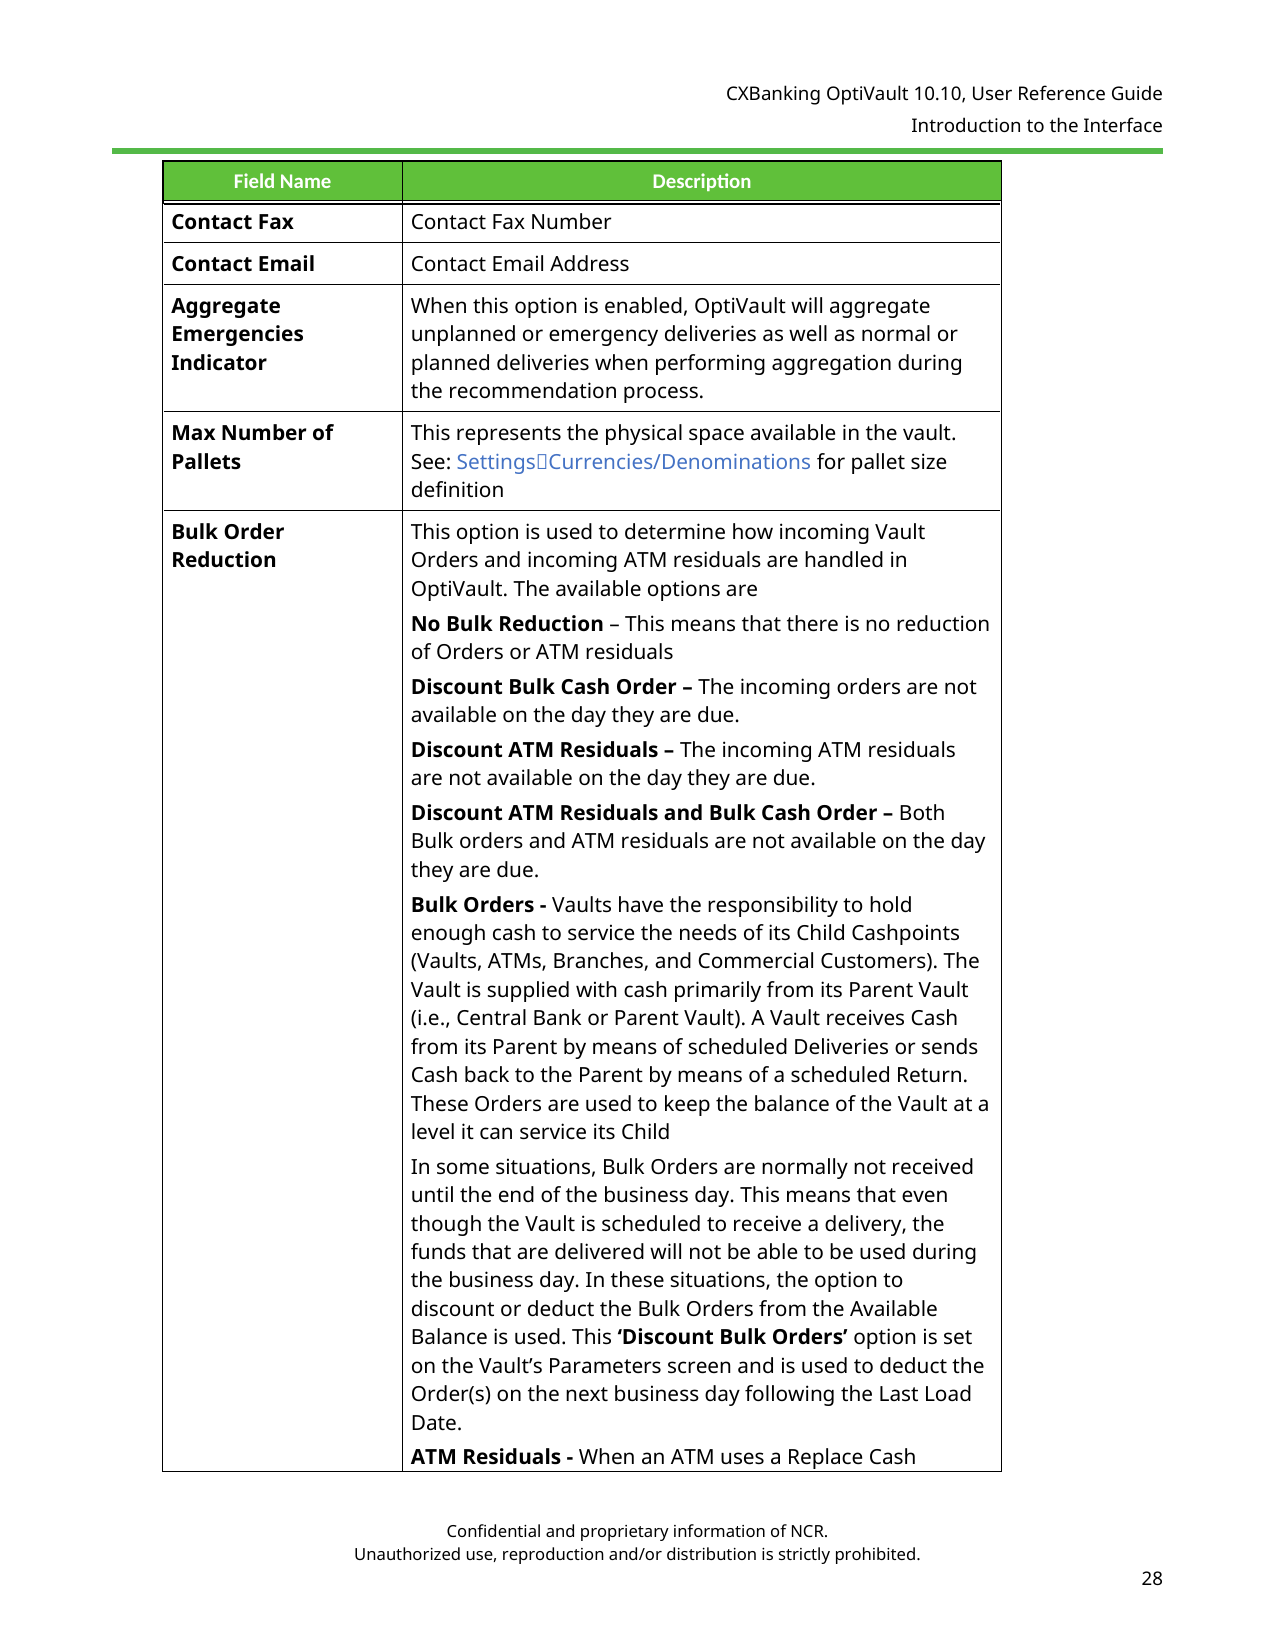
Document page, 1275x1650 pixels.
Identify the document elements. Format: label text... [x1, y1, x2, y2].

table_cell Contact Email [163, 243, 402, 284]
table_cell Aggregate Emergencies Indicator [163, 285, 402, 411]
table_cell Contact Fax [163, 204, 402, 242]
table_cell Contact Fax Number [403, 201, 1001, 242]
table_header Field Name [164, 162, 402, 200]
table_cell This represents the physical space available in the vault. See: SystemCurrencies/Denominations for pallet size definition [403, 411, 1001, 510]
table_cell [403, 510, 1001, 1471]
table_cell When this option is enabled, OptiVault will aggregate unplanned or emergency deliveries as well as normal or planned deliveries when performing aggregation during the recommendation process. [403, 284, 1001, 411]
table_cell Max Number of Pallets [163, 412, 402, 510]
table_cell Contact Email Address [403, 242, 1001, 284]
table_header Description [403, 162, 1001, 200]
table_cell Bulk Order Reduction [163, 511, 402, 1471]
